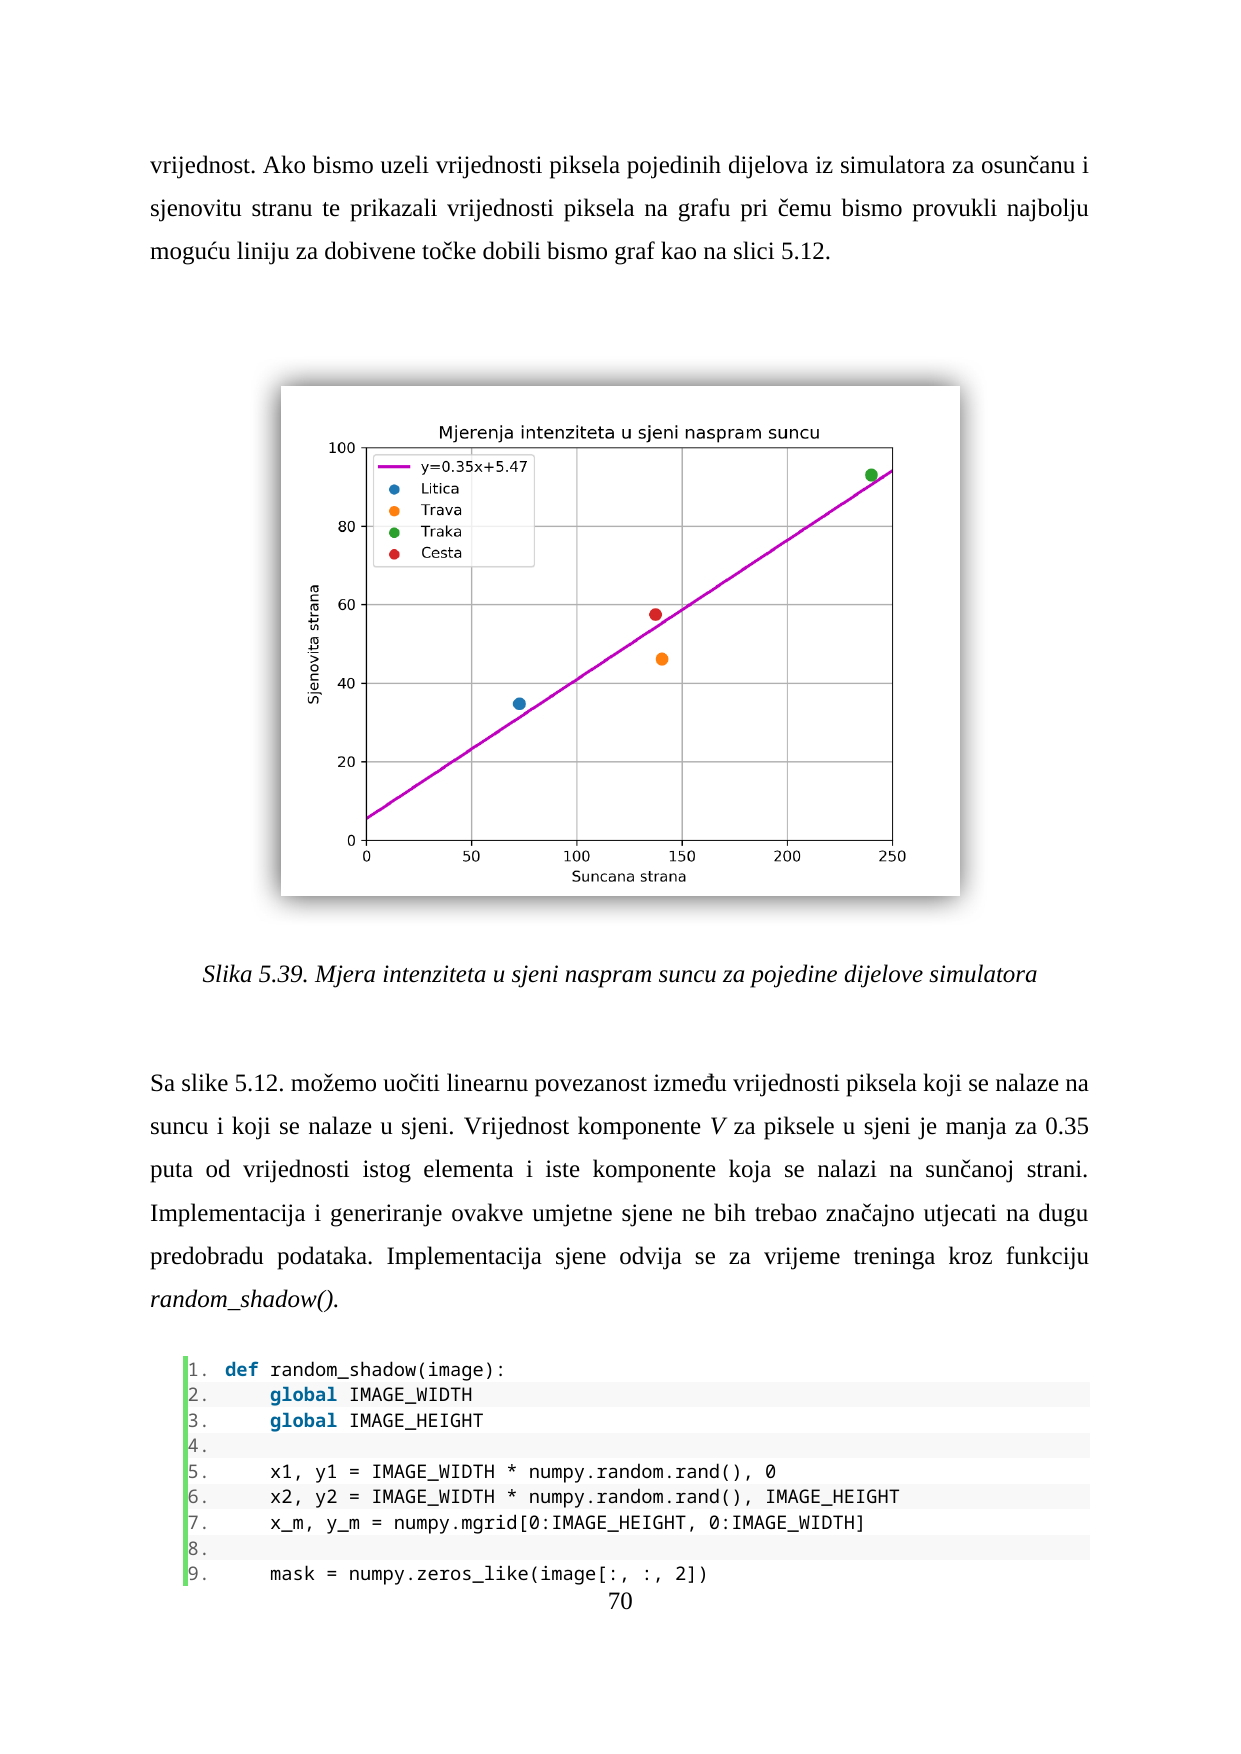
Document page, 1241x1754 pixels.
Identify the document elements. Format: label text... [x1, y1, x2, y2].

list x2, y2 = IMAGE_WIDTH * numpy.random.rand(), IMAGE_HEIGHT [188, 1484, 1090, 1509]
picture [281, 386, 960, 896]
list x1, y1 = IMAGE_WIDTH * numpy.random.rand(), 0 [188, 1458, 1090, 1484]
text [150, 150, 1090, 265]
list global IMAGE_WIDTH [188, 1382, 1090, 1407]
text Sa slike 5.12. možemo uočiti linearnu povezanost između vrijednosti piksela koji se nalaze na suncu i koji se nalaze u sjeni. Vrijednost komponente V za piksele u sjeni je manja za 0.35 puta od vrijednosti istog elementa i iste komponente koja se nalazi na sunčanoj strani. Implementacija i generiranje ovakve umjetne sjene ne bih trebao značajno utjecati na dugu predobradu podataka. Implementacija sjene odvija se za vrijeme treninga kroz funkciju random_shadow(). [150, 1068, 1090, 1313]
list mask = numpy.zeros_like(image[:, :, 2]) [188, 1560, 1090, 1586]
list x_m, y_m = numpy.mgrid[0:IMAGE_HEIGHT, 0:IMAGE_WIDTH] [188, 1509, 1090, 1535]
list global IMAGE_HEIGHT [188, 1407, 1090, 1433]
list def random_shadow(image): [188, 1356, 1090, 1382]
